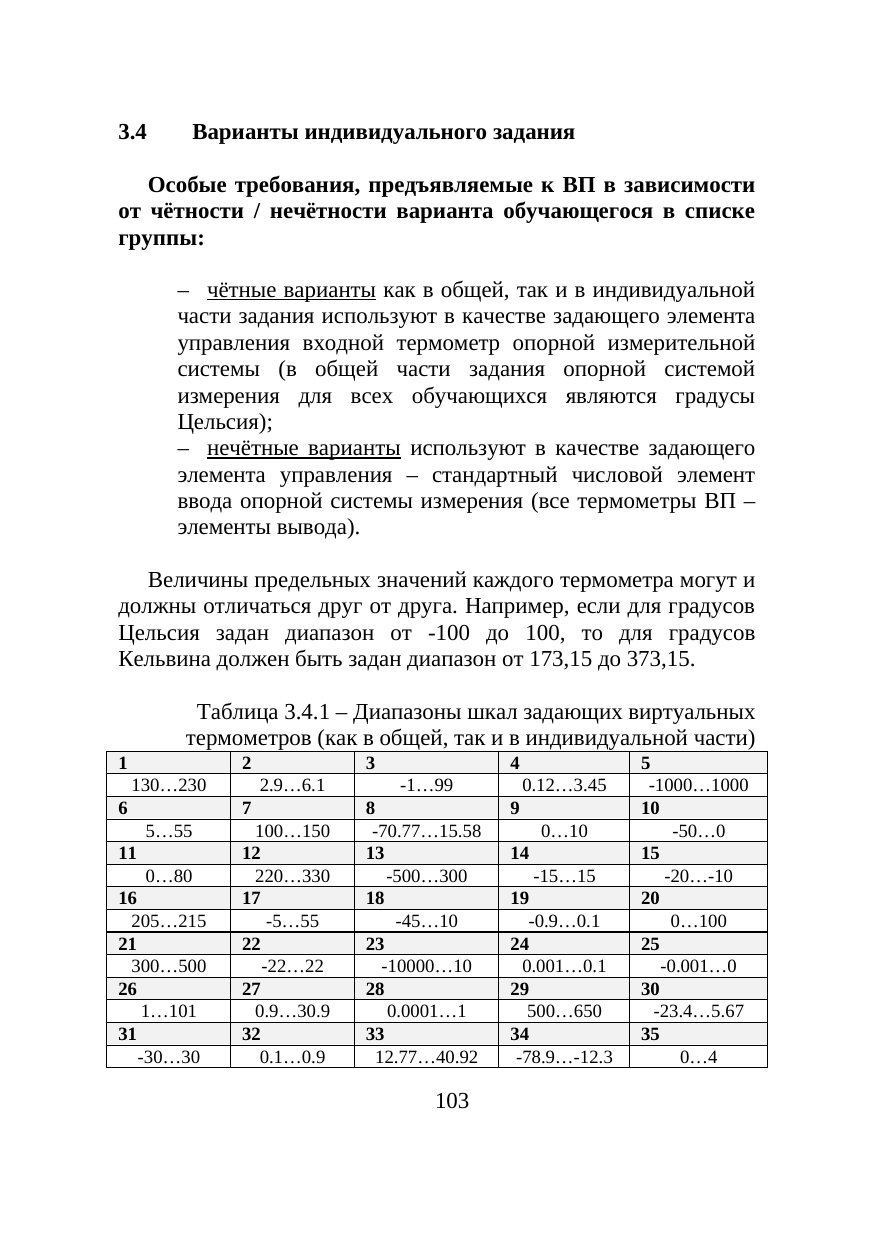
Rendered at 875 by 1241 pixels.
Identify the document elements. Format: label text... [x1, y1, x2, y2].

table_cell -0.001…0 [630, 955, 767, 977]
table_cell 19 [499, 887, 629, 909]
table_cell 0…80 [107, 865, 230, 886]
table_cell 22 [231, 933, 354, 954]
table_cell -5…55 [231, 910, 354, 931]
table_cell 0.9…30.9 [231, 1000, 354, 1022]
table_cell 205…215 [107, 910, 230, 931]
table_header 1 [107, 752, 230, 773]
table_cell 500…650 [499, 1000, 629, 1022]
text – нечётные варианты используют в качестве задающего элемента управления – стандартный числовой элемент ввода опорной системы измерения (все термометры ВП – элементы вывода). [177, 434, 756, 540]
table_cell 300…500 [107, 955, 230, 977]
table_cell -70.77…15.58 [355, 820, 498, 841]
table_cell 16 [107, 887, 230, 909]
table_cell 0.001…0.1 [499, 955, 629, 977]
table_cell 12 [231, 842, 354, 864]
table_cell 29 [499, 978, 629, 999]
table_cell -30…30 [107, 1046, 230, 1067]
table_cell 13 [355, 842, 498, 864]
table_cell 26 [107, 978, 230, 999]
table_cell 28 [355, 978, 498, 999]
table_cell 0.1…0.9 [231, 1046, 354, 1067]
table_cell 27 [231, 978, 354, 999]
table_cell 0…4 [630, 1046, 767, 1067]
table_cell 11 [107, 842, 230, 864]
table_cell 0.12…3.45 [499, 774, 629, 796]
table_cell -500…300 [355, 865, 498, 886]
table_cell 34 [499, 1023, 629, 1044]
table_cell -45…10 [355, 910, 498, 931]
table_cell 25 [630, 933, 767, 954]
table_cell 35 [630, 1023, 767, 1044]
table_cell 220…330 [231, 865, 354, 886]
table_cell 5…55 [107, 820, 230, 841]
table_header 5 [630, 752, 767, 773]
table_cell 0…10 [499, 820, 629, 841]
table_cell 0…100 [630, 910, 767, 931]
text Таблица 3.4.1 – Диапазоны шкал задающих виртуальных термометров (как в общей, так и в индивидуальной части) [118, 698, 756, 751]
table_cell 100…150 [231, 820, 354, 841]
table_cell 6 [107, 797, 230, 818]
table_cell 12.77…40.92 [355, 1046, 498, 1067]
table_cell -10000…10 [355, 955, 498, 977]
table_cell 1…101 [107, 1000, 230, 1022]
table_header 4 [499, 752, 629, 773]
table_cell 32 [231, 1023, 354, 1044]
table_cell 9 [499, 797, 629, 818]
table_cell 7 [231, 797, 354, 818]
table_cell -1…99 [355, 774, 498, 796]
table_cell 31 [107, 1023, 230, 1044]
table_cell 10 [630, 797, 767, 818]
table_cell -22…22 [231, 955, 354, 977]
text – чётные варианты как в общей, так и в индивидуальной части задания используют в качестве задающего элемента управления входной термометр опорной измерительной системы (в общей части задания опорной системой измерения для всех обучающихся являются градусы Цельсия); [177, 276, 756, 434]
table_cell 21 [107, 933, 230, 954]
table_header 3 [355, 752, 498, 773]
table_cell 23 [355, 933, 498, 954]
table_cell 33 [355, 1023, 498, 1044]
table_cell -0.9…0.1 [499, 910, 629, 931]
table_cell -20…-10 [630, 865, 767, 886]
table_header 2 [231, 752, 354, 773]
table_cell -50…0 [630, 820, 767, 841]
table_cell 17 [231, 887, 354, 909]
subtitle 3.4 Варианты индивидуального задания [118, 118, 756, 144]
table_cell 8 [355, 797, 498, 818]
table_cell -23.4…5.67 [630, 1000, 767, 1022]
table_cell -1000…1000 [630, 774, 767, 796]
text Особые требования, предъявляемые к ВП в зависимости от чётности / нечётности варианта обучающегося в списке группы: [118, 171, 756, 250]
table_cell 24 [499, 933, 629, 954]
table_cell 130…230 [107, 774, 230, 796]
table_cell 20 [630, 887, 767, 909]
table_cell 14 [499, 842, 629, 864]
table_cell 2.9…6.1 [231, 774, 354, 796]
table_cell -15…15 [499, 865, 629, 886]
table_cell 30 [630, 978, 767, 999]
table_cell 15 [630, 842, 767, 864]
table_cell 0.0001…1 [355, 1000, 498, 1022]
table_cell 18 [355, 887, 498, 909]
text Величины предельных значений каждого термометра могут и должны отличаться друг от друга. Например, если для градусов Цельсия задан диапазон от -100 до 100, то для градусов Кельвина должен быть задан диапазон от 173,15 до 373,15. [118, 566, 756, 672]
table_cell -78.9…-12.3 [499, 1046, 629, 1067]
